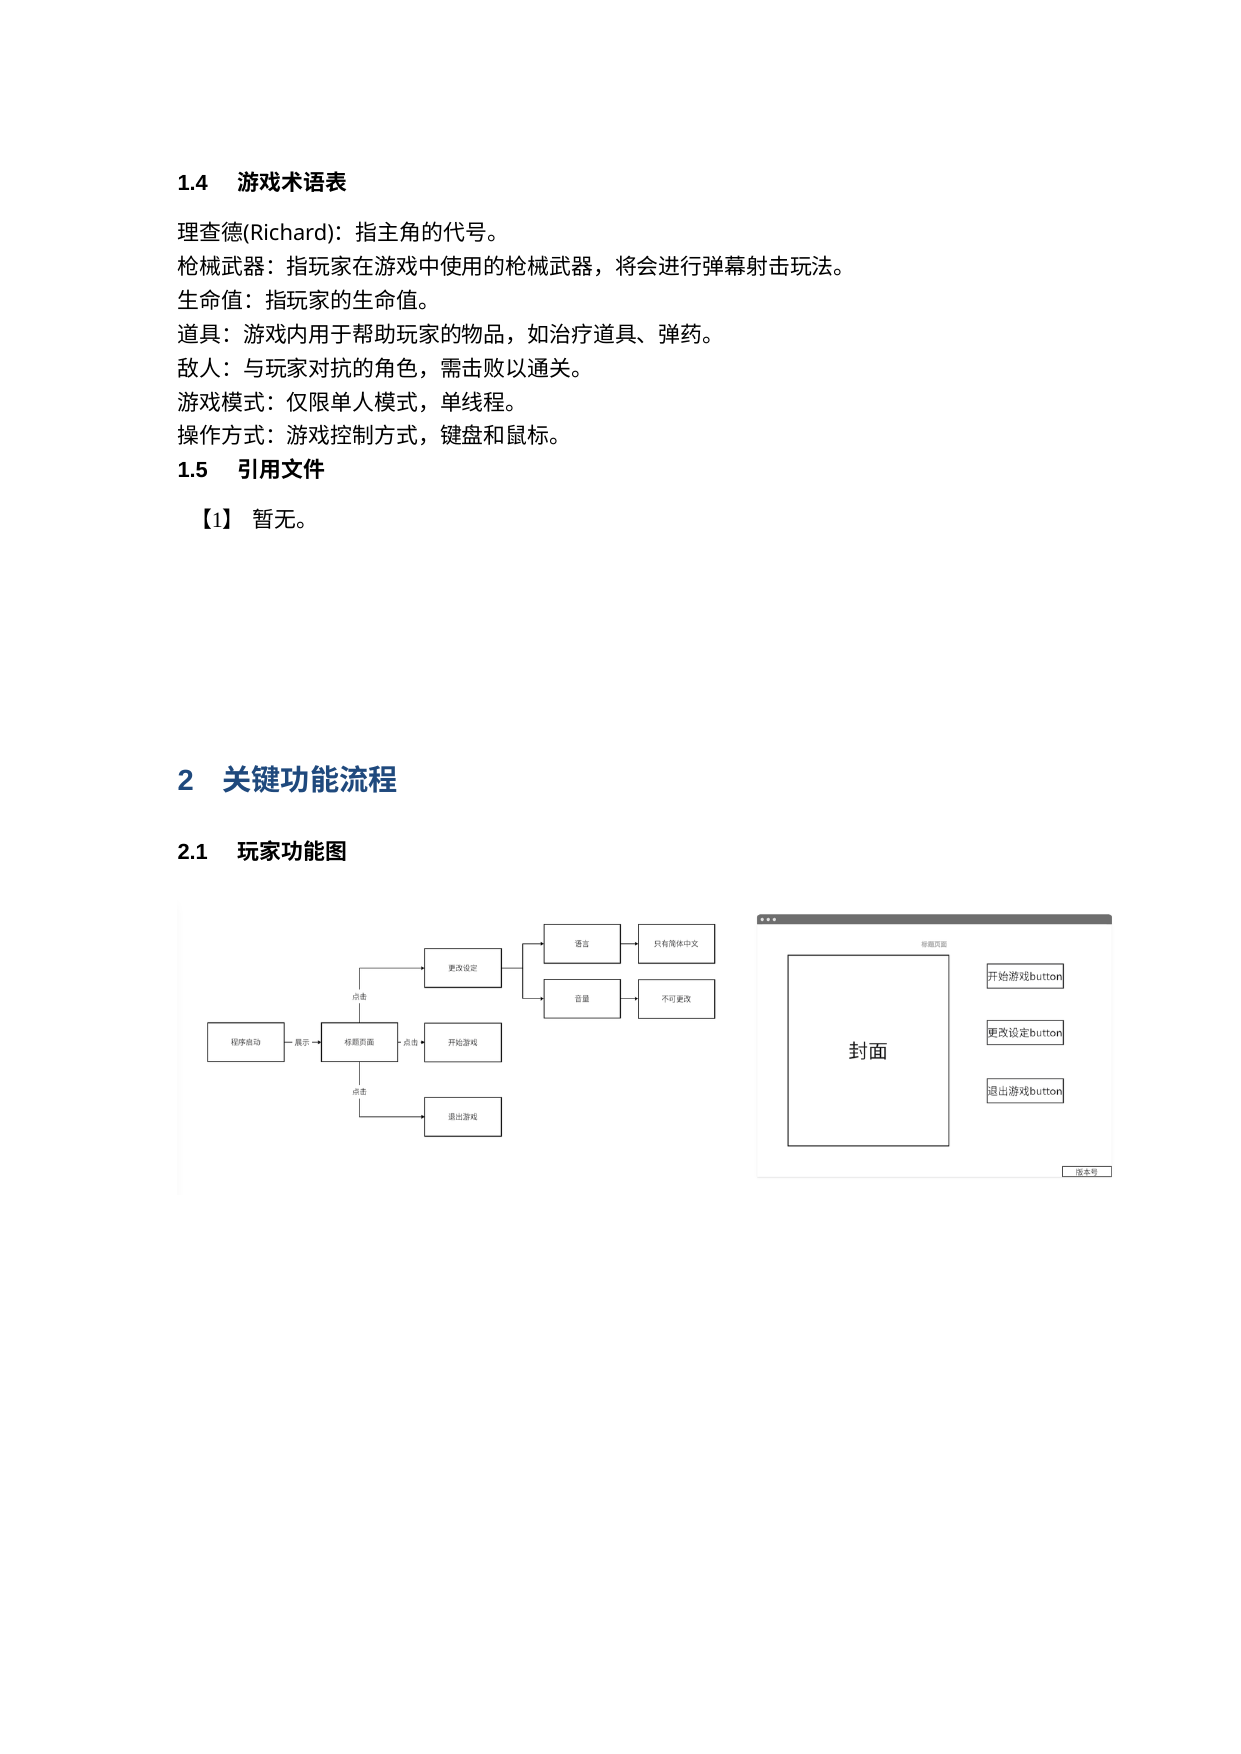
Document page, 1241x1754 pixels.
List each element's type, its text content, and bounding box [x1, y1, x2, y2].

subtitle 关键功能流程 [177, 744, 1116, 812]
subtitle 引用文件 [177, 451, 1116, 485]
text 道具：游戏内用于帮助玩家的物品，如治疗道具、弹药。 [177, 316, 1116, 349]
text 枪械武器：指玩家在游戏中使用的枪械武器，将会进行弹幕射击玩法。 [177, 248, 1116, 282]
text 敌人：与玩家对抗的角色，需击败以通关。 [177, 349, 1116, 383]
text 游戏模式：仅限单人模式，单线程。 [177, 383, 1116, 417]
picture [177, 882, 1140, 1195]
text 操作方式：游戏控制方式，键盘和鼠标。 [177, 417, 1116, 451]
subtitle 游戏术语表 [177, 164, 1116, 198]
subtitle 玩家功能图 [177, 833, 1116, 867]
text 理查德(Richard)：指主角的代号。 [177, 214, 1116, 248]
list 暂无。 [190, 501, 1116, 535]
text 生命值：指玩家的生命值。 [177, 282, 1116, 316]
